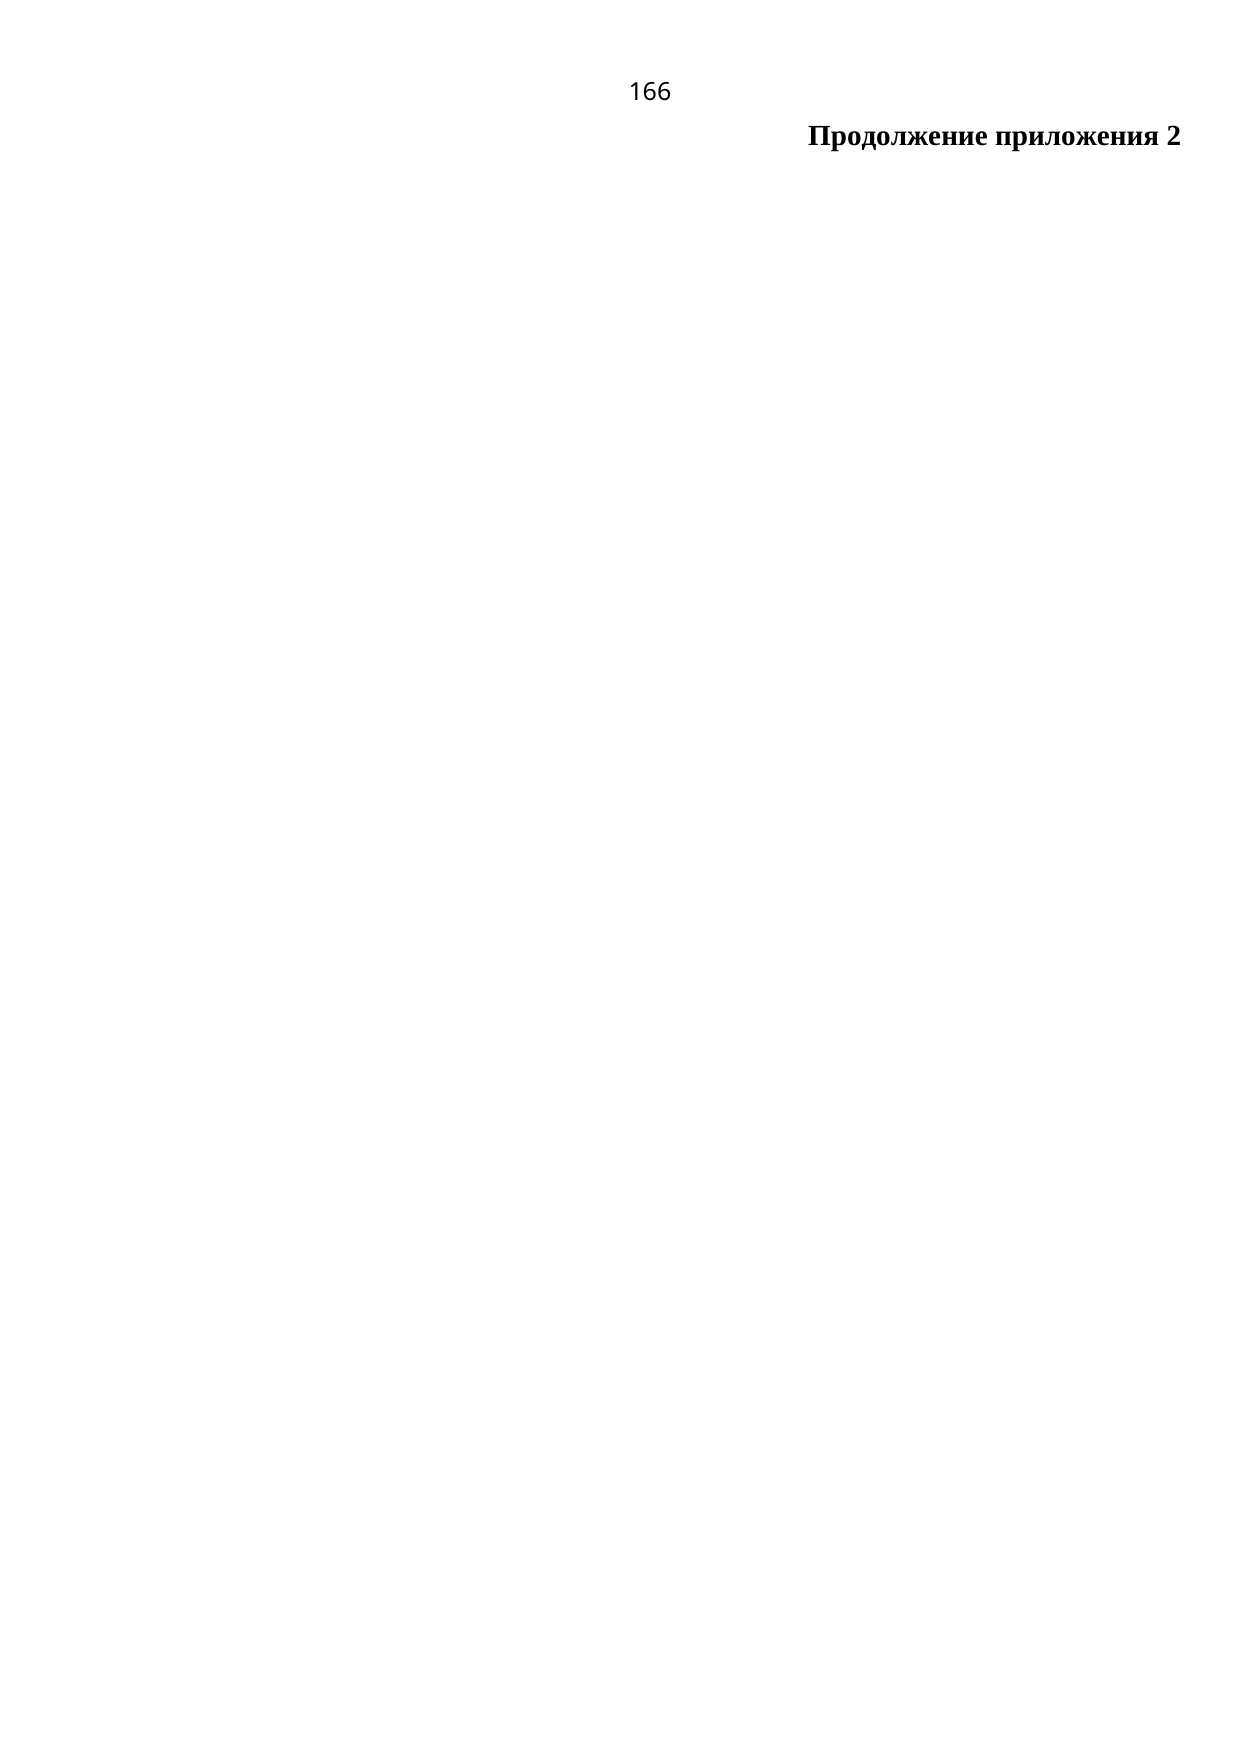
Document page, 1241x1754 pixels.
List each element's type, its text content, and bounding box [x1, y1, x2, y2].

text Продолжение приложения 2 [118, 118, 1181, 152]
